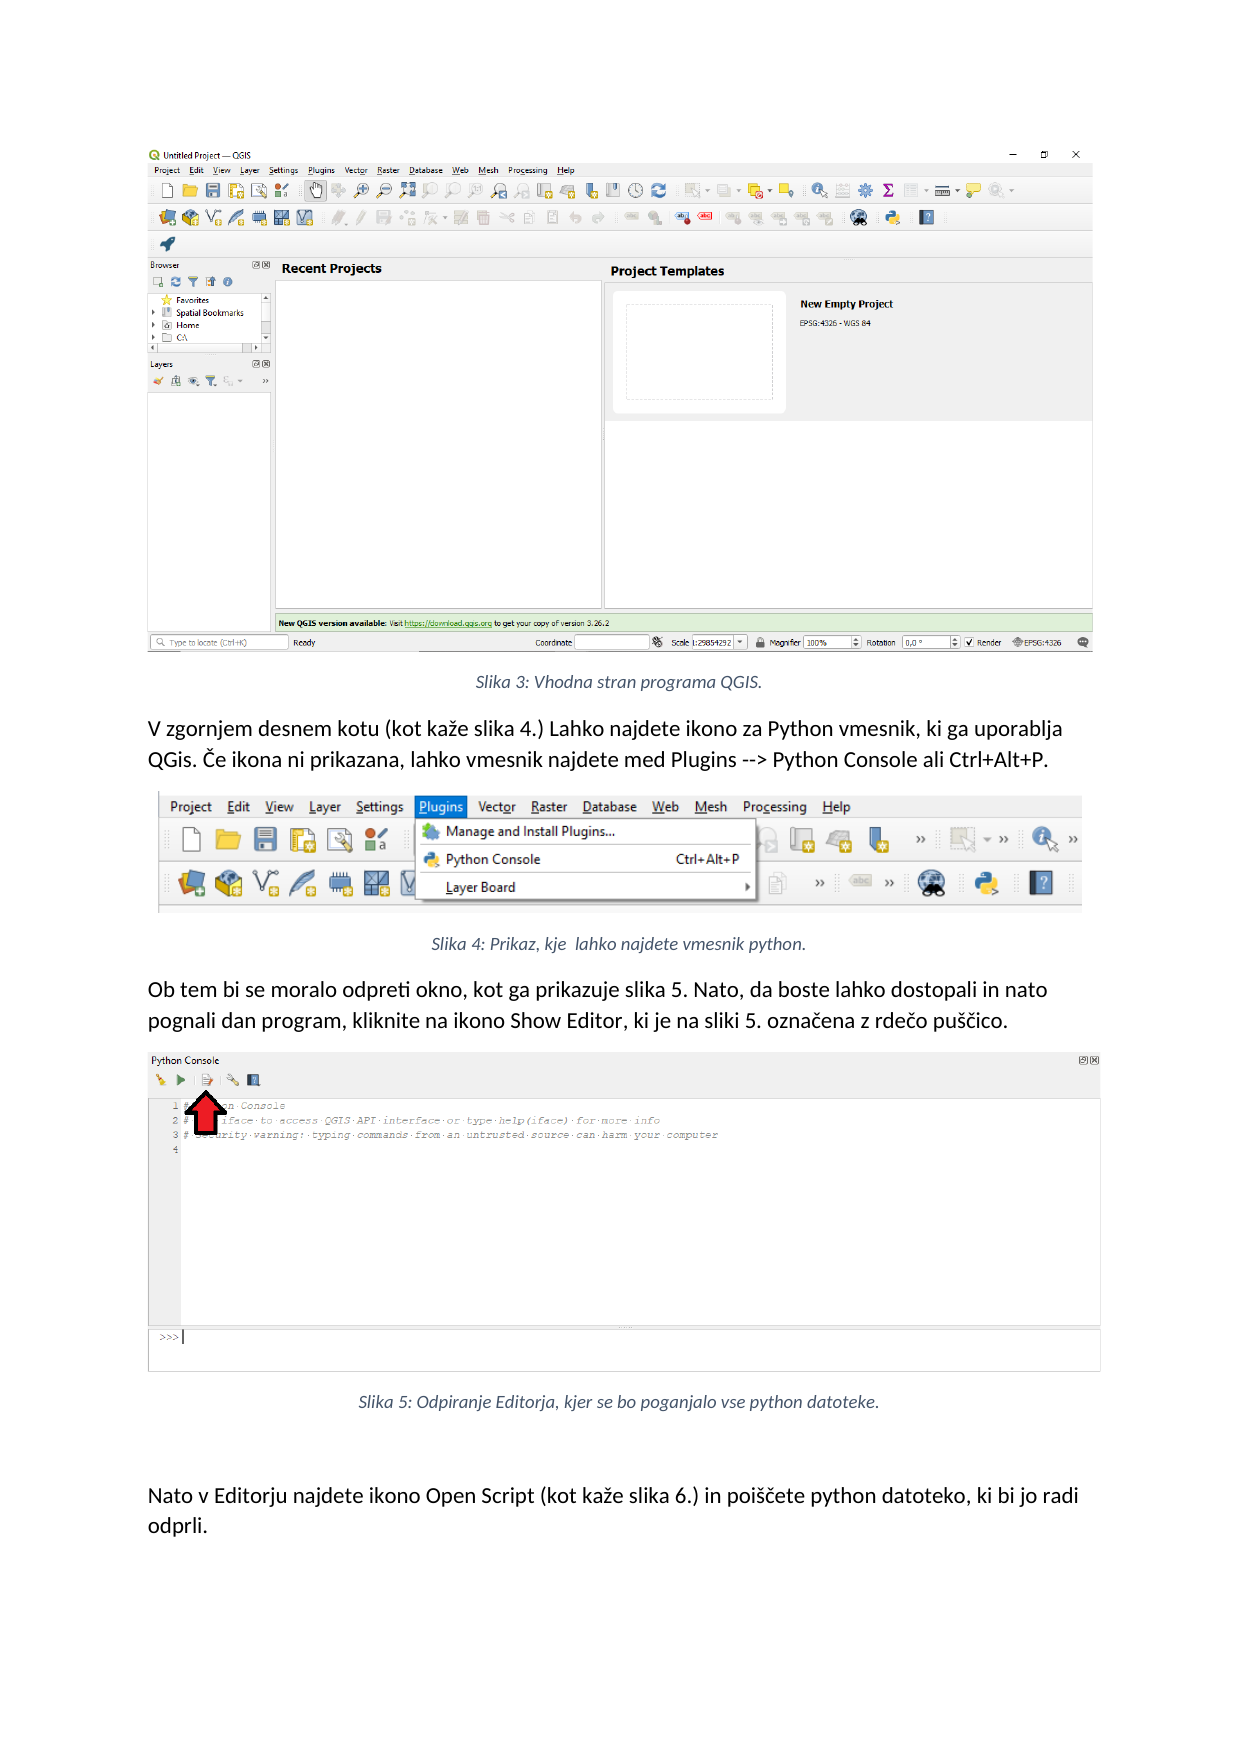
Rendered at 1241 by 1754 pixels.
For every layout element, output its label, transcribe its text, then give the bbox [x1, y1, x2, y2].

text V zgornjem desnem kotu (kot kaže slika 4.) Lahko najdete ikono za Python vmesnik, ki ga uporablja QGis. Če ikona ni prikazana, lahko vmesnik najdete med Plugins --> Python Console ali Ctrl+Alt+P. [148, 714, 1093, 773]
text Slika 5: Odpiranje Editorja, kjer se bo poganjalo vse python datoteke. [148, 1390, 1093, 1413]
picture [158, 791, 1082, 913]
text Slika 3: Vhodna stran programa QGIS. [148, 671, 1093, 694]
text Slika 4: Prikaz, kje lahko najdete vmesnik python. [148, 932, 1093, 955]
picture [147, 147, 1093, 652]
text Nato v Editorju najdete ikono Open Script (kot kaže slika 6.) in poiščete python datoteko, ki bi jo radi odprli. [148, 1481, 1093, 1539]
picture [147, 1052, 1101, 1372]
text Ob tem bi se moralo odpreti okno, kot ga prikazuje slika 5. Nato, da boste lahko dostopali in nato pognali dan program, kliknite na ikono Show Editor, ki je na sliki 5. označena z rdečo puščico. [148, 976, 1093, 1034]
